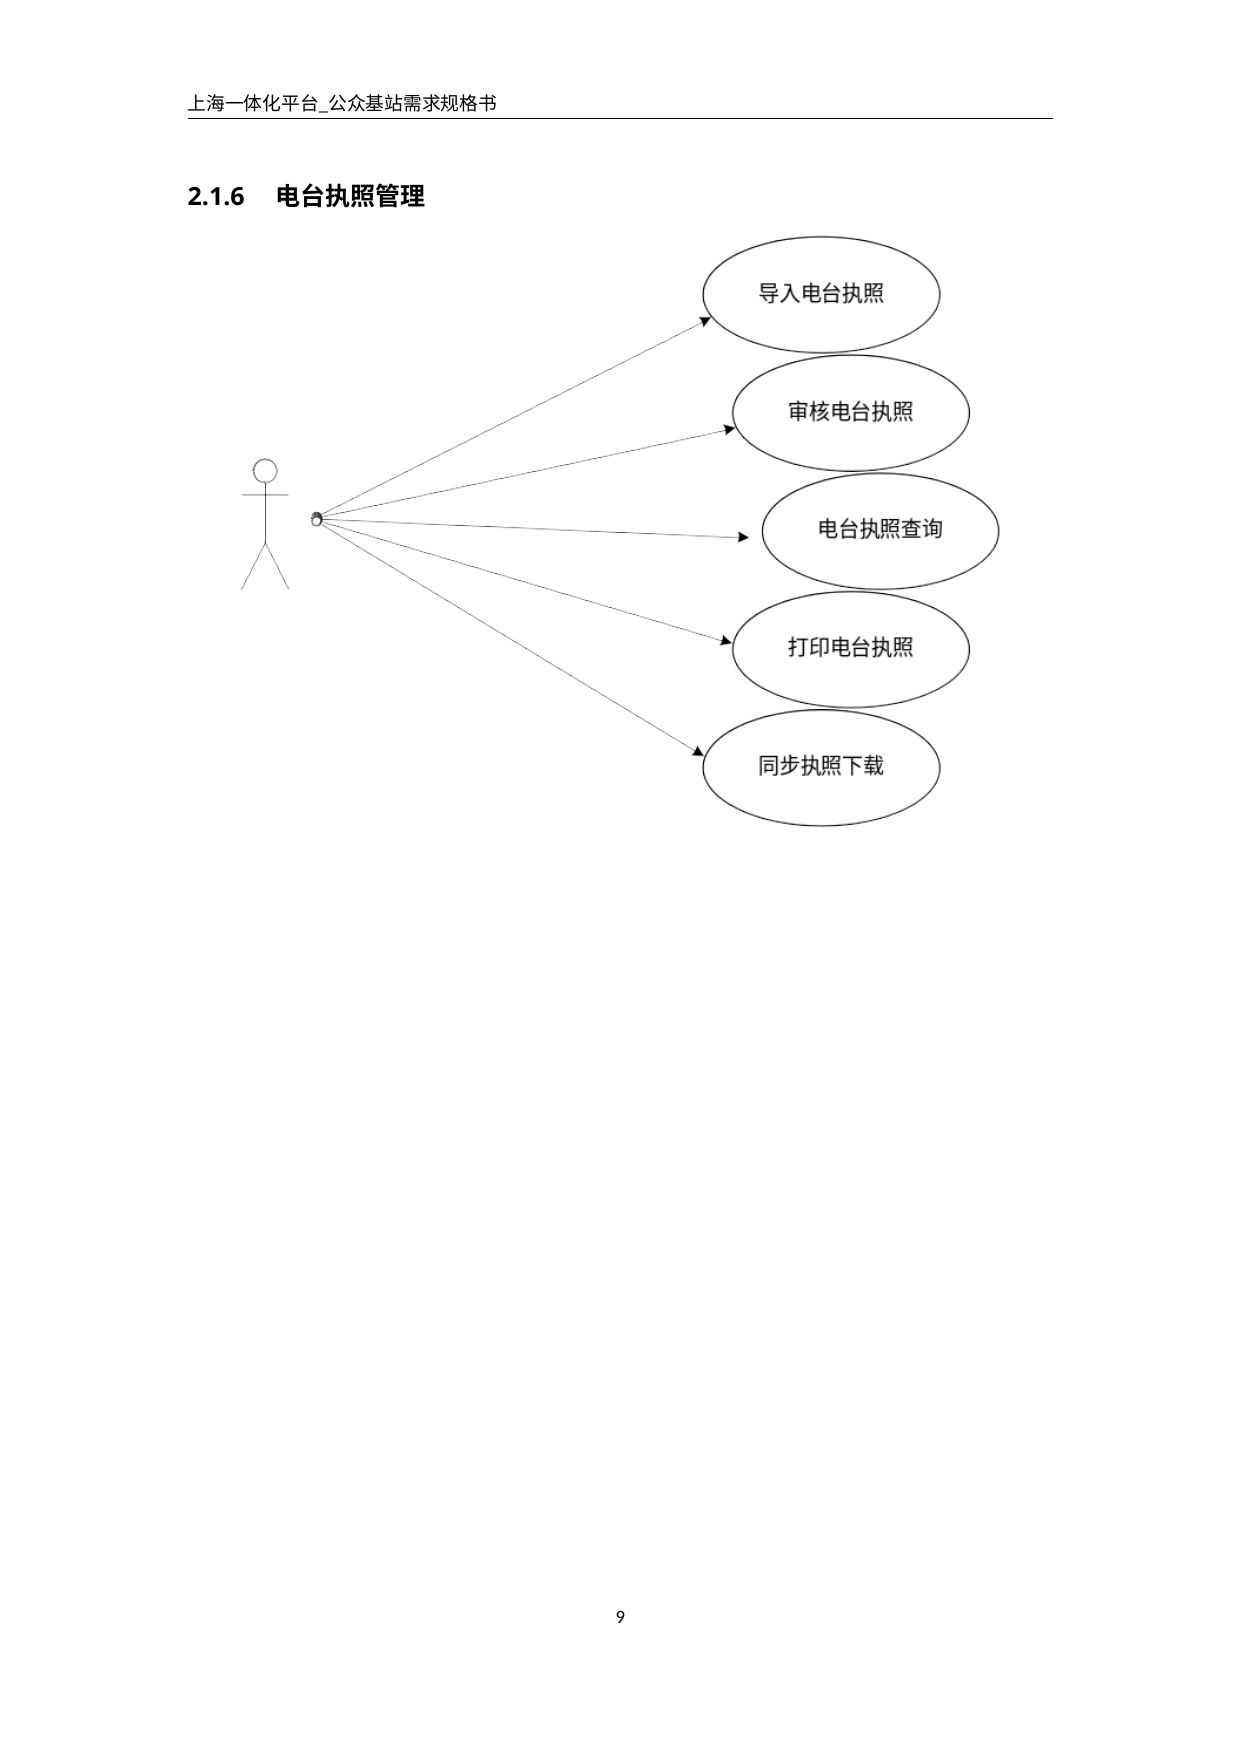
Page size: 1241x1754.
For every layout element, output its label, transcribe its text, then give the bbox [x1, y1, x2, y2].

subtitle 电台执照管理 [187, 162, 1053, 227]
